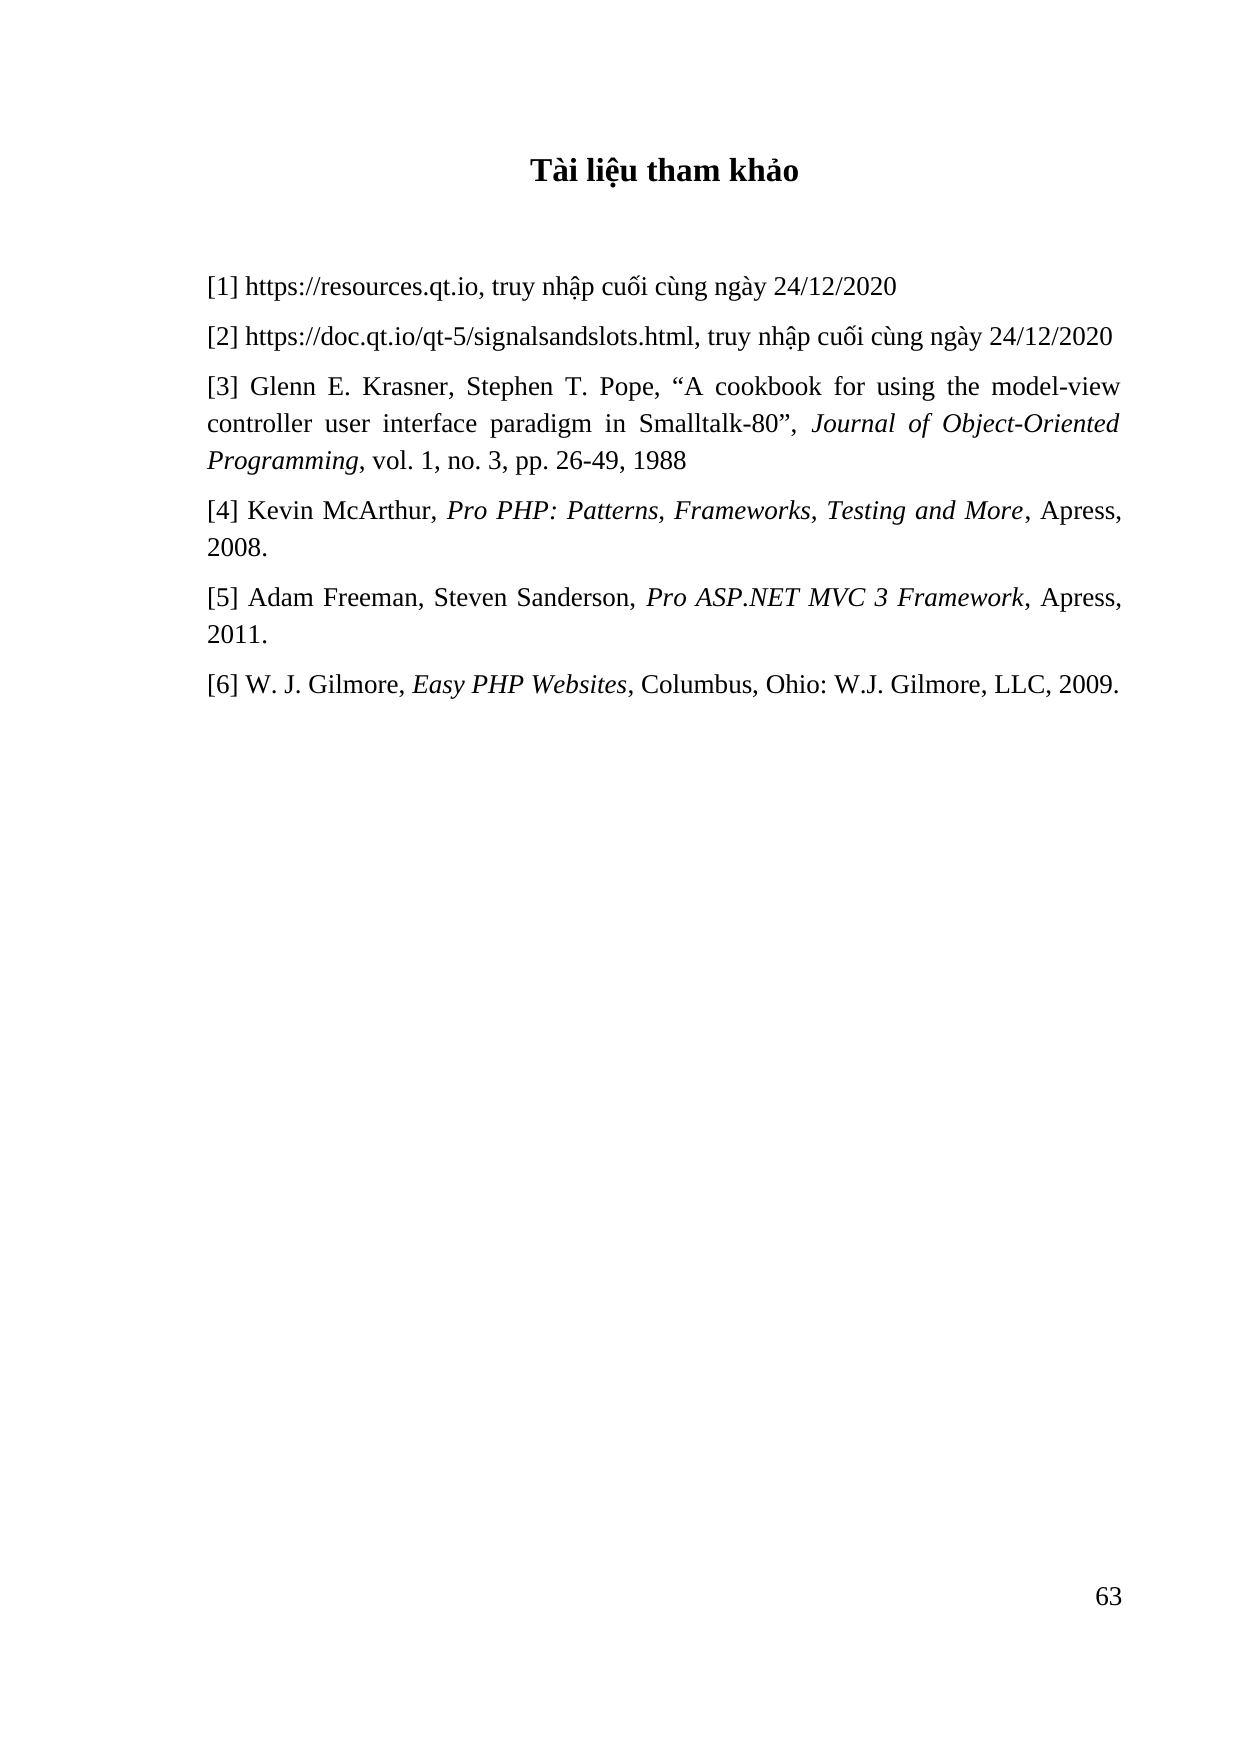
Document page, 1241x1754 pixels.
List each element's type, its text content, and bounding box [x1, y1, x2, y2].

text [3] Glenn E. Krasner, Stephen T. Pope, “A cookbook for using the model-view controller user interface paradigm in Smalltalk-80”, Journal of Object-Oriented Programming, vol. 1, no. 3, pp. 26-49, 1988 [207, 369, 1122, 475]
text [4] Kevin McArthur, Pro PHP: Patterns, Frameworks, Testing and More, Apress, 2008. [207, 494, 1122, 562]
text [2] https://doc.qt.io/qt-5/signalsandslots.html, truy nhập cuối cùng ngày 24/12/2020 [207, 320, 1122, 351]
text [6] W. J. Gilmore, Easy PHP Websites, Columbus, Ohio: W.J. Gilmore, LLC, 2009. [207, 668, 1122, 699]
text Tài liệu tham khảo [207, 150, 1122, 188]
text [5] Adam Freeman, Steven Sanderson, Pro ASP.NET MVC 3 Framework, Apress, 2011. [207, 581, 1122, 649]
text [1] https://resources.qt.io, truy nhập cuối cùng ngày 24/12/2020 [207, 270, 1122, 301]
